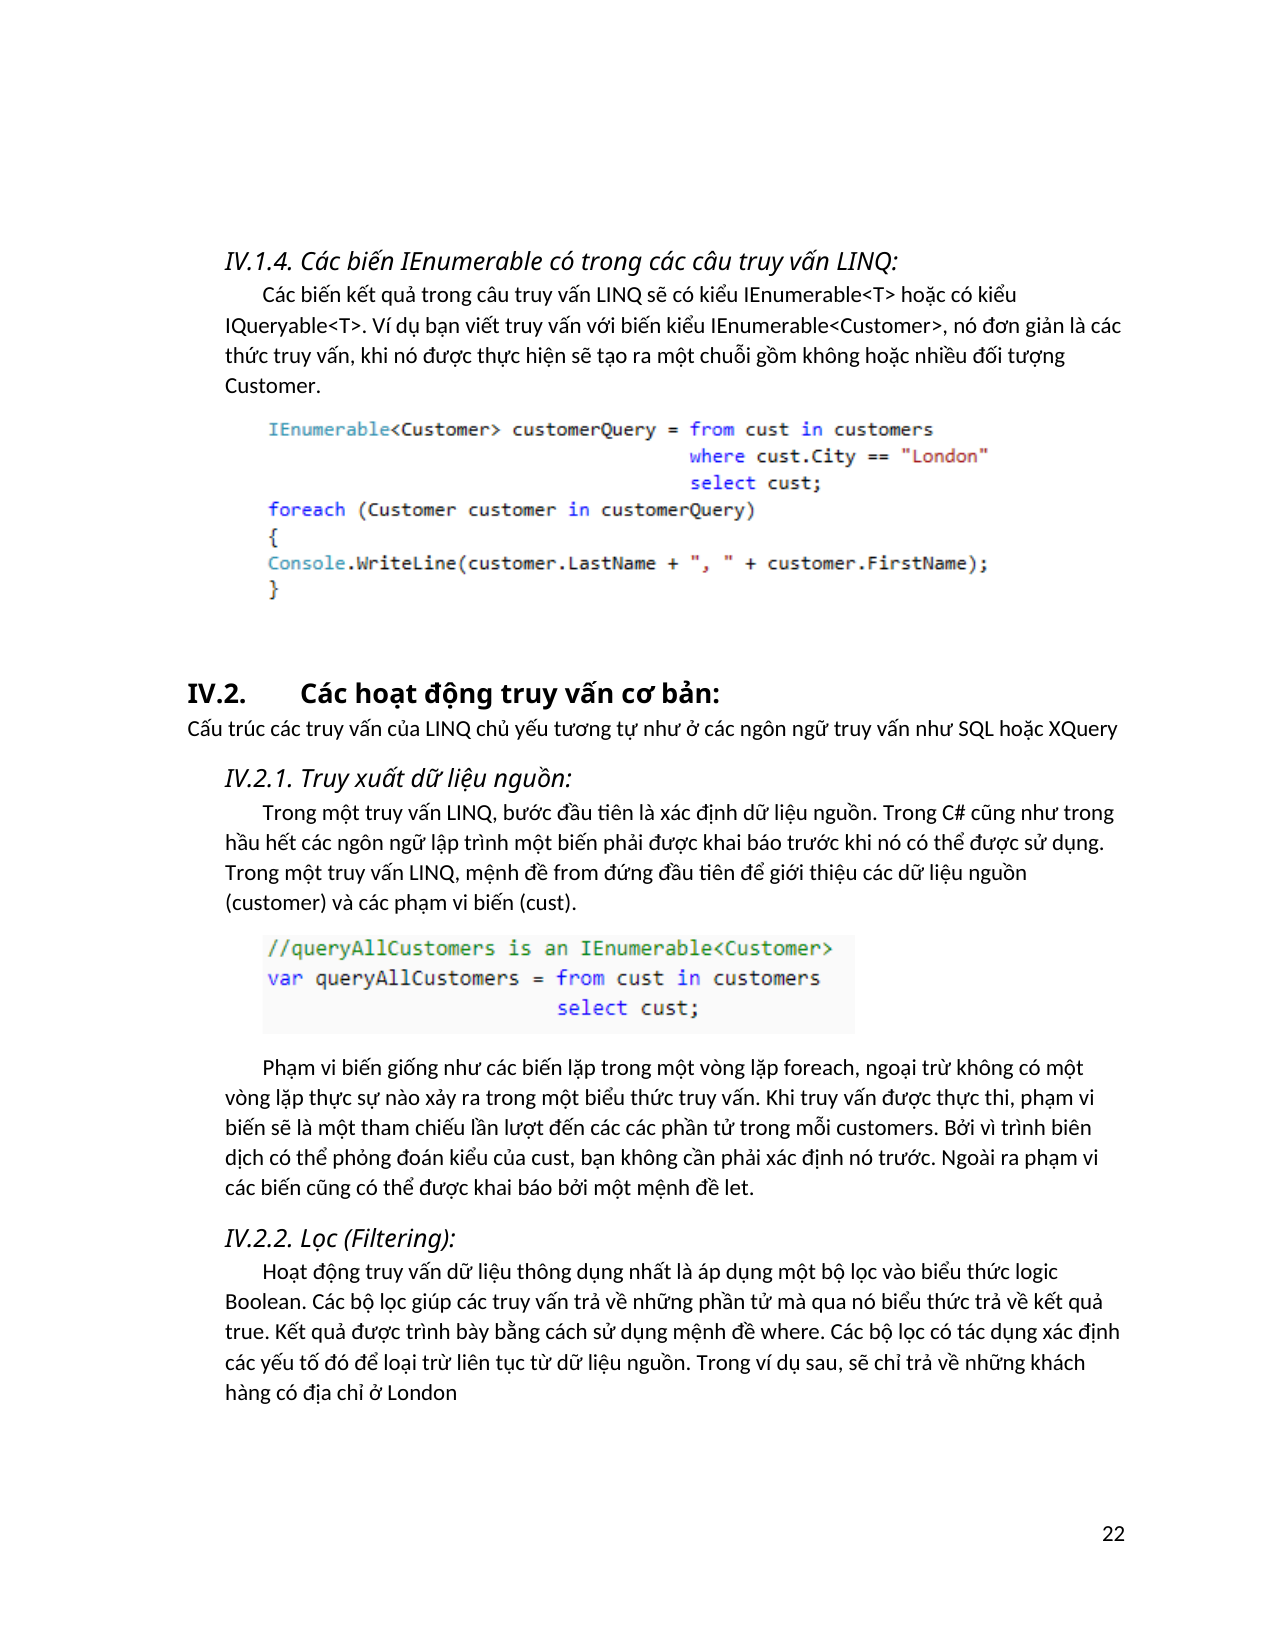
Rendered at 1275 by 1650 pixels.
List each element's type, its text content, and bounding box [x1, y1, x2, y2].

text Các biến kết quả trong câu truy vấn LINQ sẽ có kiểu IEnumerable<T> hoặc có kiểu IQueryable<T>. Ví dụ bạn viết truy vấn với biến kiểu IEnumerable<Customer>, nó đơn giản là các thức truy vấn, khi nó được thực hiện sẽ tạo ra một chuỗi gồm không hoặc nhiều đối tượng Customer. [225, 281, 1125, 399]
text Trong một truy vấn LINQ, bước đầu tiên là xác định dữ liệu nguồn. Trong C# cũng như trong hầu hết các ngôn ngữ lập trình một biến phải được khai báo trước khi nó có thể được sử dụng. Trong một truy vấn LINQ, mệnh đề from đứng đầu tiên để giới thiệu các dữ liệu nguồn (customer) và các phạm vi biến (cust). [225, 798, 1125, 916]
picture [262, 935, 855, 1034]
text Phạm vi biến giống như các biến lặp trong một vòng lặp foreach, ngoại trừ không có một vòng lặp thực sự nào xảy ra trong một biểu thức truy vấn. Khi truy vấn được thực thi, phạm vi biến sẽ là một tham chiếu lần lượt đến các các phần tử trong mỗi customers. Bởi vì trình biên dịch có thể phỏng đoán kiểu của cust, bạn không cần phải xác định nó trước. Ngoài ra phạm vi các biến cũng có thể được khai báo bởi một mệnh đề let. [225, 1053, 1125, 1201]
subtitle Truy xuất dữ liệu nguồn: [225, 761, 1125, 795]
text Cấu trúc các truy vấn của LINQ chủ yếu tương tự như ở các ngôn ngữ truy vấn như SQL hoặc XQuery [150, 714, 1125, 742]
picture [262, 418, 999, 609]
subtitle Lọc (Filtering): [225, 1220, 1125, 1254]
text Hoạt động truy vấn dữ liệu thông dụng nhất là áp dụng một bộ lọc vào biểu thức logic Boolean. Các bộ lọc giúp các truy vấn trả về những phần tử mà qua nó biểu thức trả về kết quả true. Kết quả được trình bày bằng cách sử dụng mệnh đề where. Các bộ lọc có tác dụng xác định các yếu tố đó để loại trừ liên tục từ dữ liệu nguồn. Trong ví dụ sau, sẽ chỉ trả về những khách hàng có địa chỉ ở London [225, 1257, 1125, 1406]
subtitle Các biến IEnumerable có trong các câu truy vấn LINQ: [225, 244, 1125, 278]
subtitle Các hoạt động truy vấn cơ bản: [187, 674, 1125, 711]
